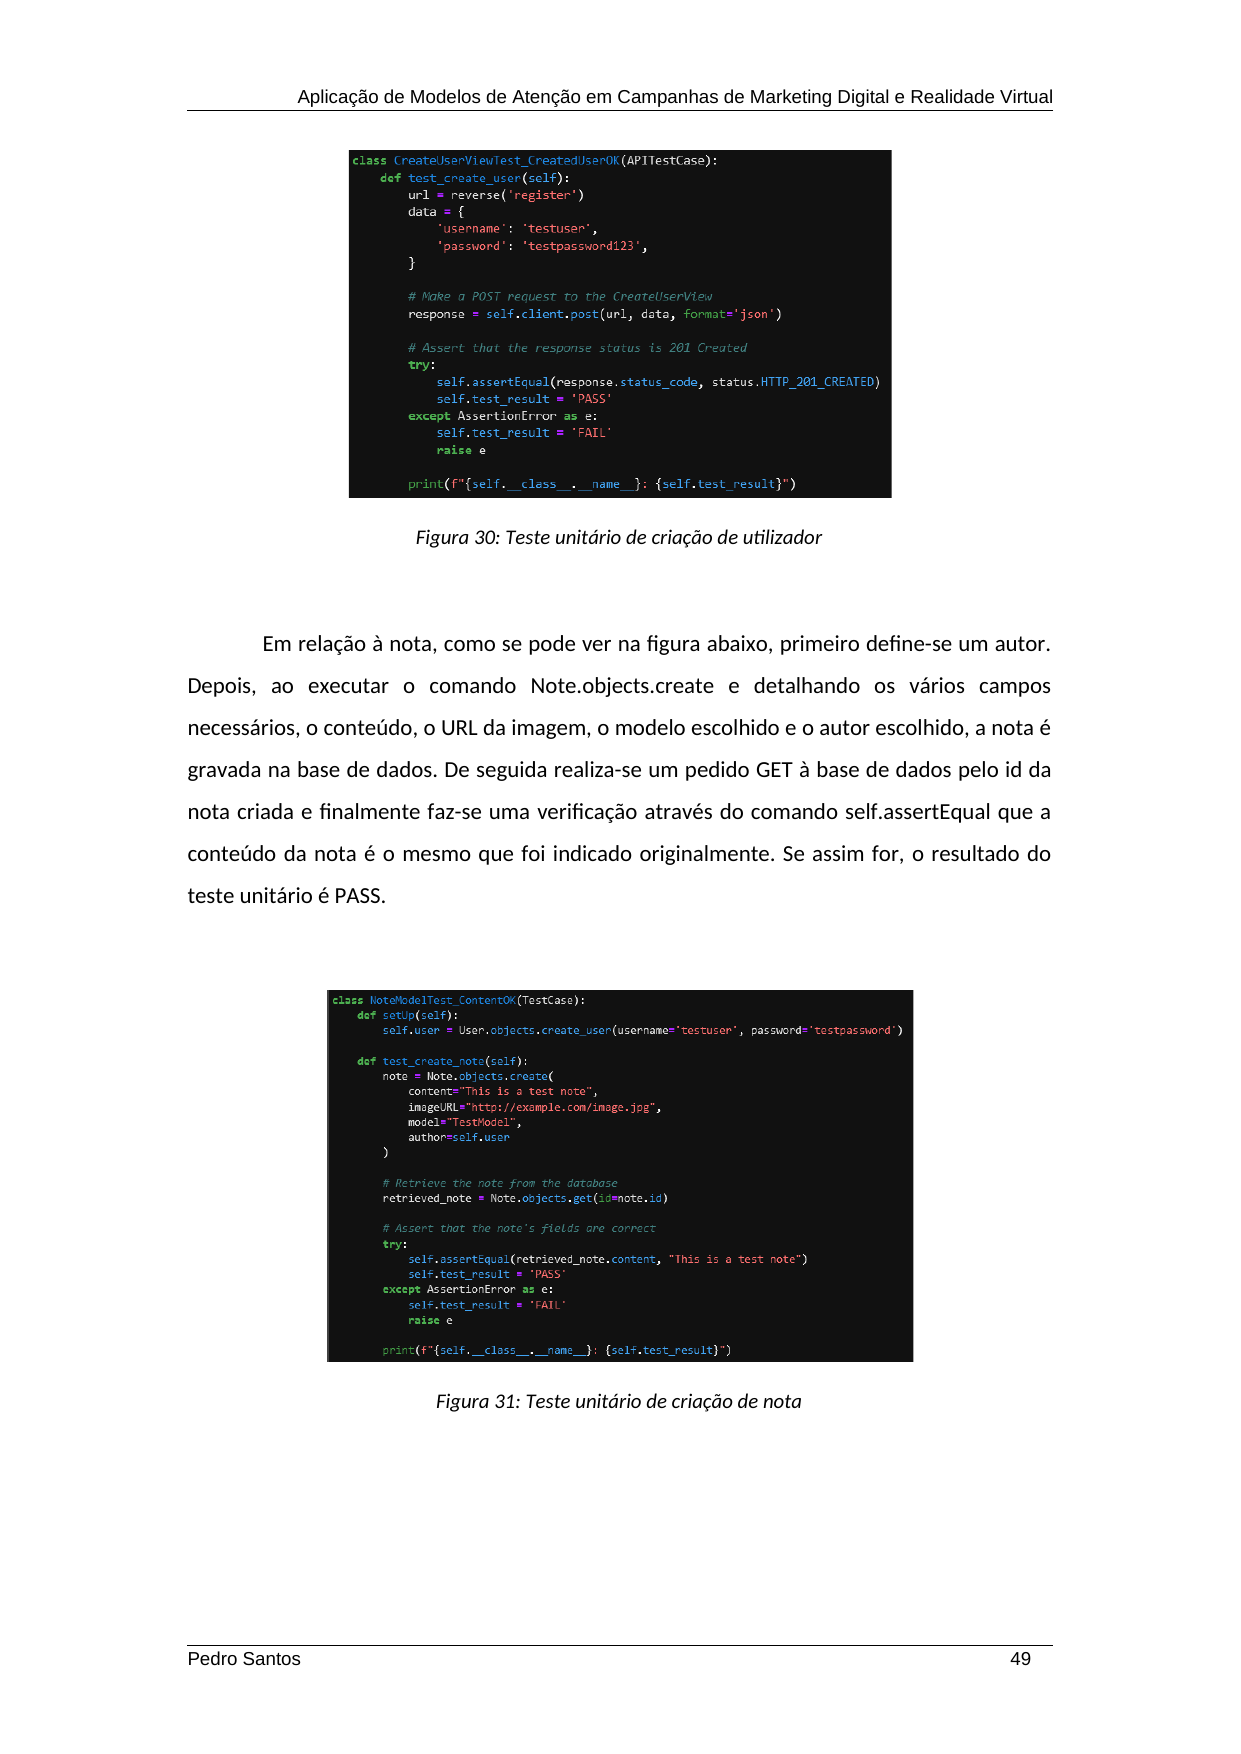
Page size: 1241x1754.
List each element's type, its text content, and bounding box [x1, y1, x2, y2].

picture [348, 150, 892, 498]
text Figura 31: Teste unitário de criação de nota [187, 1388, 1053, 1414]
picture [327, 990, 914, 1362]
text Figura 30: Teste unitário de criação de utilizador [187, 524, 1053, 549]
text Em relação à nota, como se pode ver na figura abaixo, primeiro define-se um autor. Depois, ao executar o comando Note.objects.create e detalhando os vários campos necessários, o conteúdo, o URL da imagem, o modelo escolhido e o autor escolhido, a nota é gravada na base de dados. De seguida realiza-se um pedido GET à base de dados pelo id da nota criada e finalmente faz-se uma verificação através do comando self.assertEqual que a conteúdo da nota é o mesmo que foi indicado originalmente. Se assim for, o resultado do teste unitário é PASS. [187, 629, 1053, 909]
